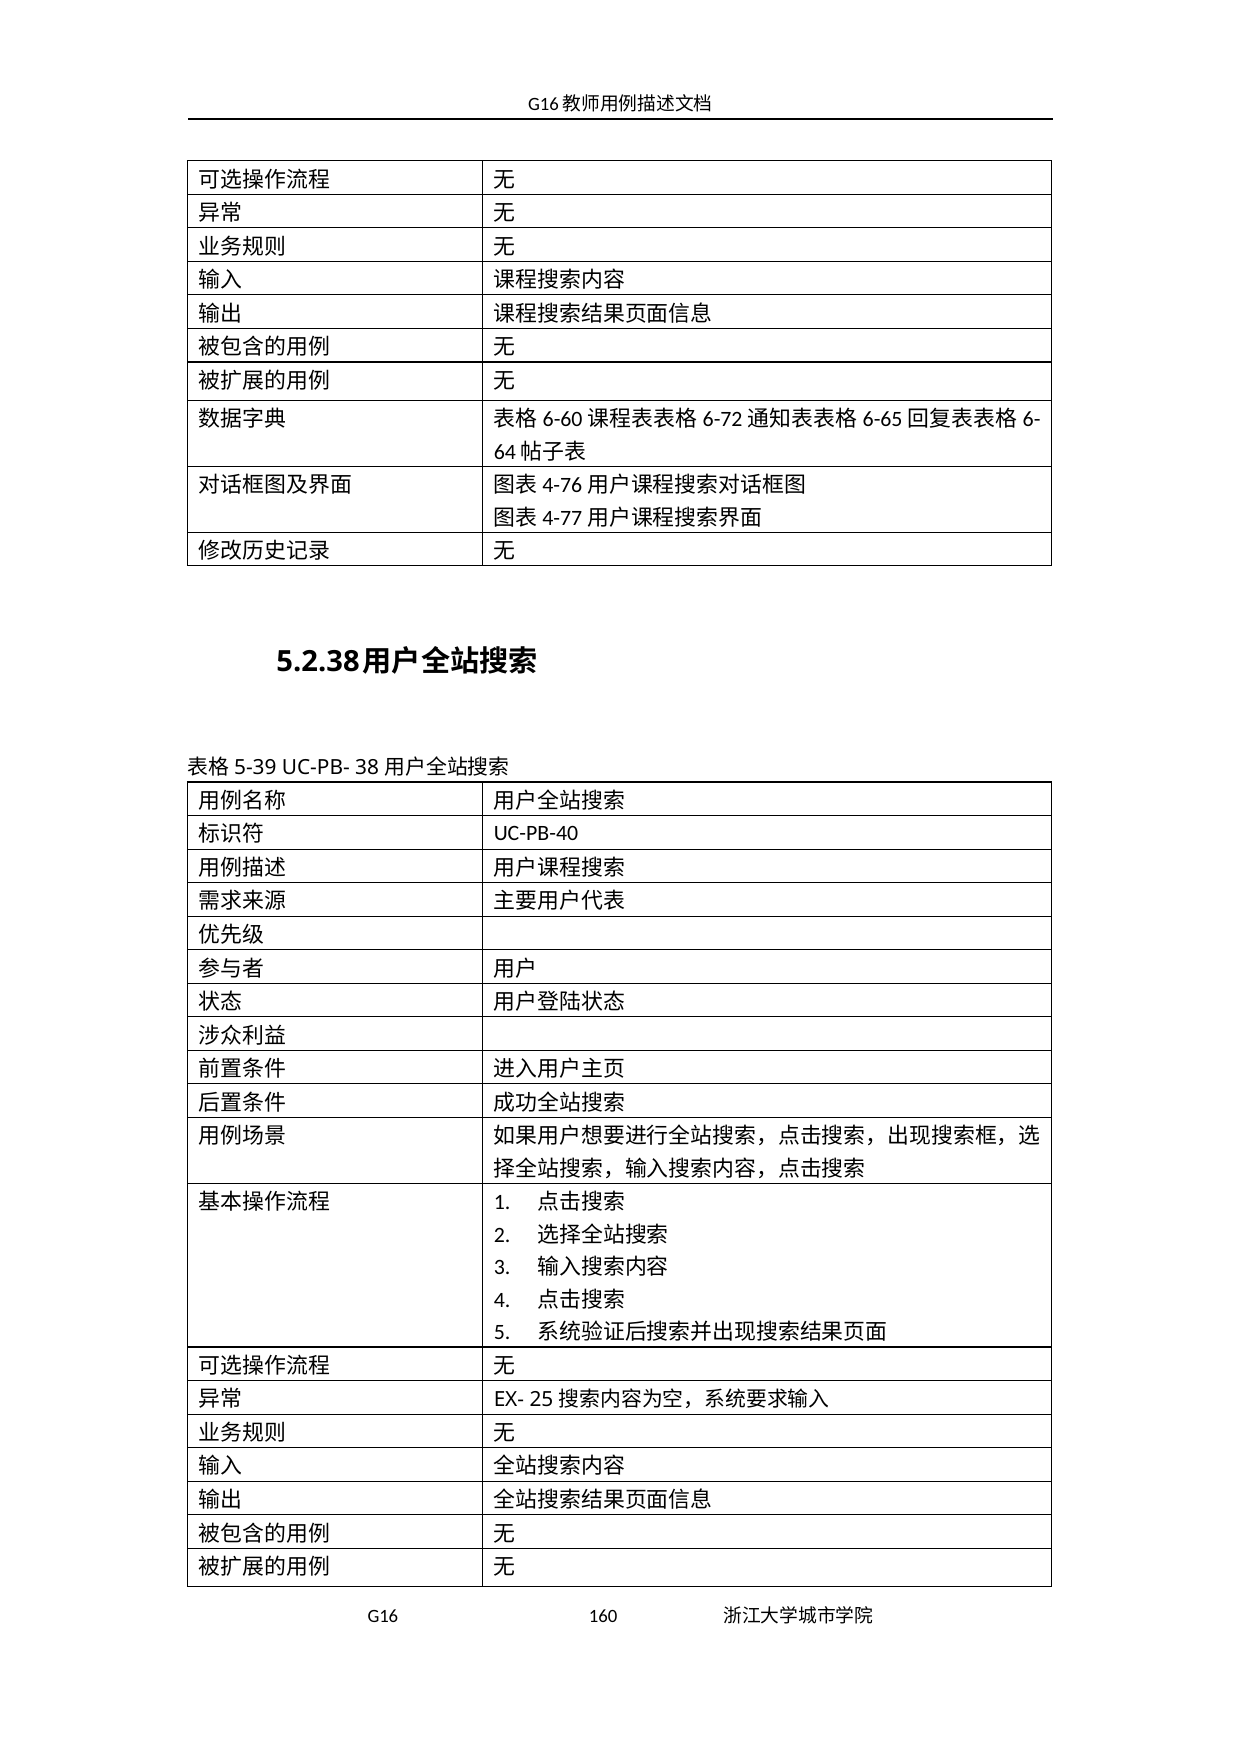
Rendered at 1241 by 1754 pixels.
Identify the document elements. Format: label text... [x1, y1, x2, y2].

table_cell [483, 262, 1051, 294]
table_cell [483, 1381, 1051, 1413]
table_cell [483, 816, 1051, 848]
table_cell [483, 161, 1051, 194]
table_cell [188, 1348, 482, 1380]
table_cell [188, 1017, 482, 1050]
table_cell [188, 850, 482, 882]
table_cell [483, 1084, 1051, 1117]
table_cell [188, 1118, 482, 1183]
subtitle 用户全站搜索 [276, 626, 1053, 691]
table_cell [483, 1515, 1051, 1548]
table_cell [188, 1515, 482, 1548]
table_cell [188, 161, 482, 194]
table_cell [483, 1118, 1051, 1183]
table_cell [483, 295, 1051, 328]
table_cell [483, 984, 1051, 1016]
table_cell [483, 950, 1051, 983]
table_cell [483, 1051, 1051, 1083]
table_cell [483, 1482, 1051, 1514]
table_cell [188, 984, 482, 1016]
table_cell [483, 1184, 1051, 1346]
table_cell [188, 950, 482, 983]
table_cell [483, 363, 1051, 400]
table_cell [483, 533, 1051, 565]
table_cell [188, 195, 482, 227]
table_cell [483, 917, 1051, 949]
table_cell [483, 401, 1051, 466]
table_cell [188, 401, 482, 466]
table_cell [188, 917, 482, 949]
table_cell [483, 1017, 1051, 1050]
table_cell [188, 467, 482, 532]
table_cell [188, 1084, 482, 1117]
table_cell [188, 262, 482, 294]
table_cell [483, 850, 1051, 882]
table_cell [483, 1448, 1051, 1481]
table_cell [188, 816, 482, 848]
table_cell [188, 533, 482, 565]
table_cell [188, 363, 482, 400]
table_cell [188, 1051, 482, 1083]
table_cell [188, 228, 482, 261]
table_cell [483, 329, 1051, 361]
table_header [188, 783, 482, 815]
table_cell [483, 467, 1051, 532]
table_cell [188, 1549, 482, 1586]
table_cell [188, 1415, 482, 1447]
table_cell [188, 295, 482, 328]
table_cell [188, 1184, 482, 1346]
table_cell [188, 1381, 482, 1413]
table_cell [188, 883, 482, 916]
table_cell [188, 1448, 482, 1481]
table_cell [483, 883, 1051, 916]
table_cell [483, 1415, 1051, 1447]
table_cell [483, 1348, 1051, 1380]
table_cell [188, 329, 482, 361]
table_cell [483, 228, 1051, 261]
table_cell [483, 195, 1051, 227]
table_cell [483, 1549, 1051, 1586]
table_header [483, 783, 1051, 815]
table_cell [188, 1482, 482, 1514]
